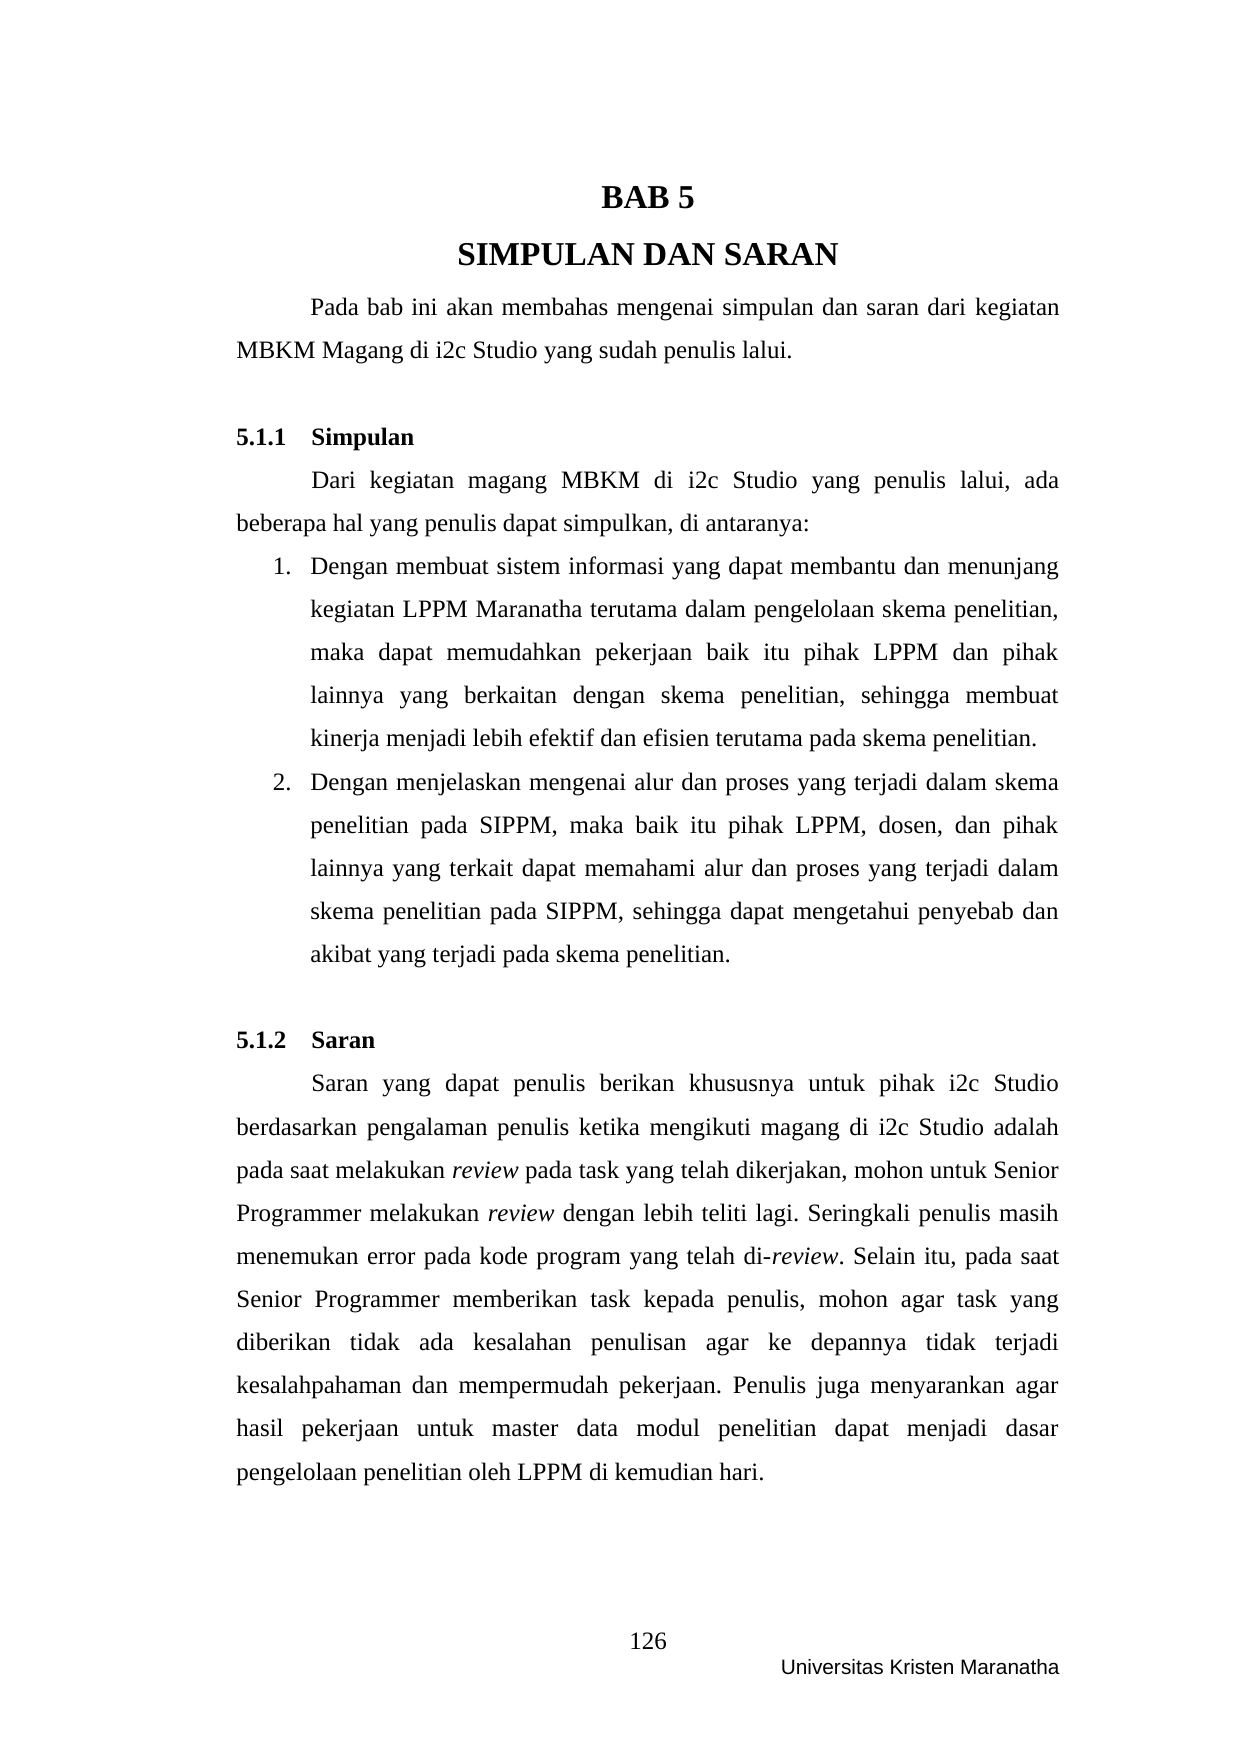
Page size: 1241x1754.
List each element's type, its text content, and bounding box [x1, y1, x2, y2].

subtitle 5.1.2 Saran [236, 1025, 1059, 1054]
list Dengan membuat sistem informasi yang dapat membantu dan menunjang kegiatan LPPM Maranatha terutama dalam pengelolaan skema penelitian, maka dapat memudahkan pekerjaan baik itu pihak LPPM dan pihak lainnya yang berkaitan dengan skema penelitian, sehingga membuat kinerja menjadi lebih efektif dan efisien terutama pada skema penelitian. [273, 551, 1059, 752]
text Pada bab ini akan membahas mengenai simpulan dan saran dari kegiatan MBKM Magang di i2c Studio yang sudah penulis lalui. [236, 292, 1059, 364]
text Dari kegiatan magang MBKM di i2c Studio yang penulis lalui, ada beberapa hal yang penulis dapat simpulkan, di antaranya: [236, 465, 1059, 537]
subtitle Simpulan [236, 422, 1059, 450]
list Dengan menjelaskan mengenai alur dan proses yang terjadi dalam skema penelitian pada SIPPM, maka baik itu pihak LPPM, dosen, dan pihak lainnya yang terkait dapat memahami alur dan proses yang terjadi dalam skema penelitian pada SIPPM, sehingga dapat mengetahui penyebab dan akibat yang terjadi pada skema penelitian. [273, 767, 1059, 968]
text Saran yang dapat penulis berikan khususnya untuk pihak i2c Studio berdasarkan pengalaman penulis ketika mengikuti magang di i2c Studio adalah pada saat melakukan review pada task yang telah dikerjakan, mohon untuk Senior Programmer melakukan review dengan lebih teliti lagi. Seringkali penulis masih menemukan error pada kode program yang telah di-review. Selain itu, pada saat Senior Programmer memberikan task kepada penulis, mohon agar task yang diberikan tidak ada kesalahan penulisan agar ke depannya tidak terjadi kesalahpahaman dan mempermudah pekerjaan. Penulis juga menyarankan agar hasil pekerjaan untuk master data modul penelitian dapat menjadi dasar pengelolaan penelitian oleh LPPM di kemudian hari. [236, 1068, 1059, 1485]
subtitle BAB 5 SIMPULAN DAN SARAN [236, 177, 1059, 273]
